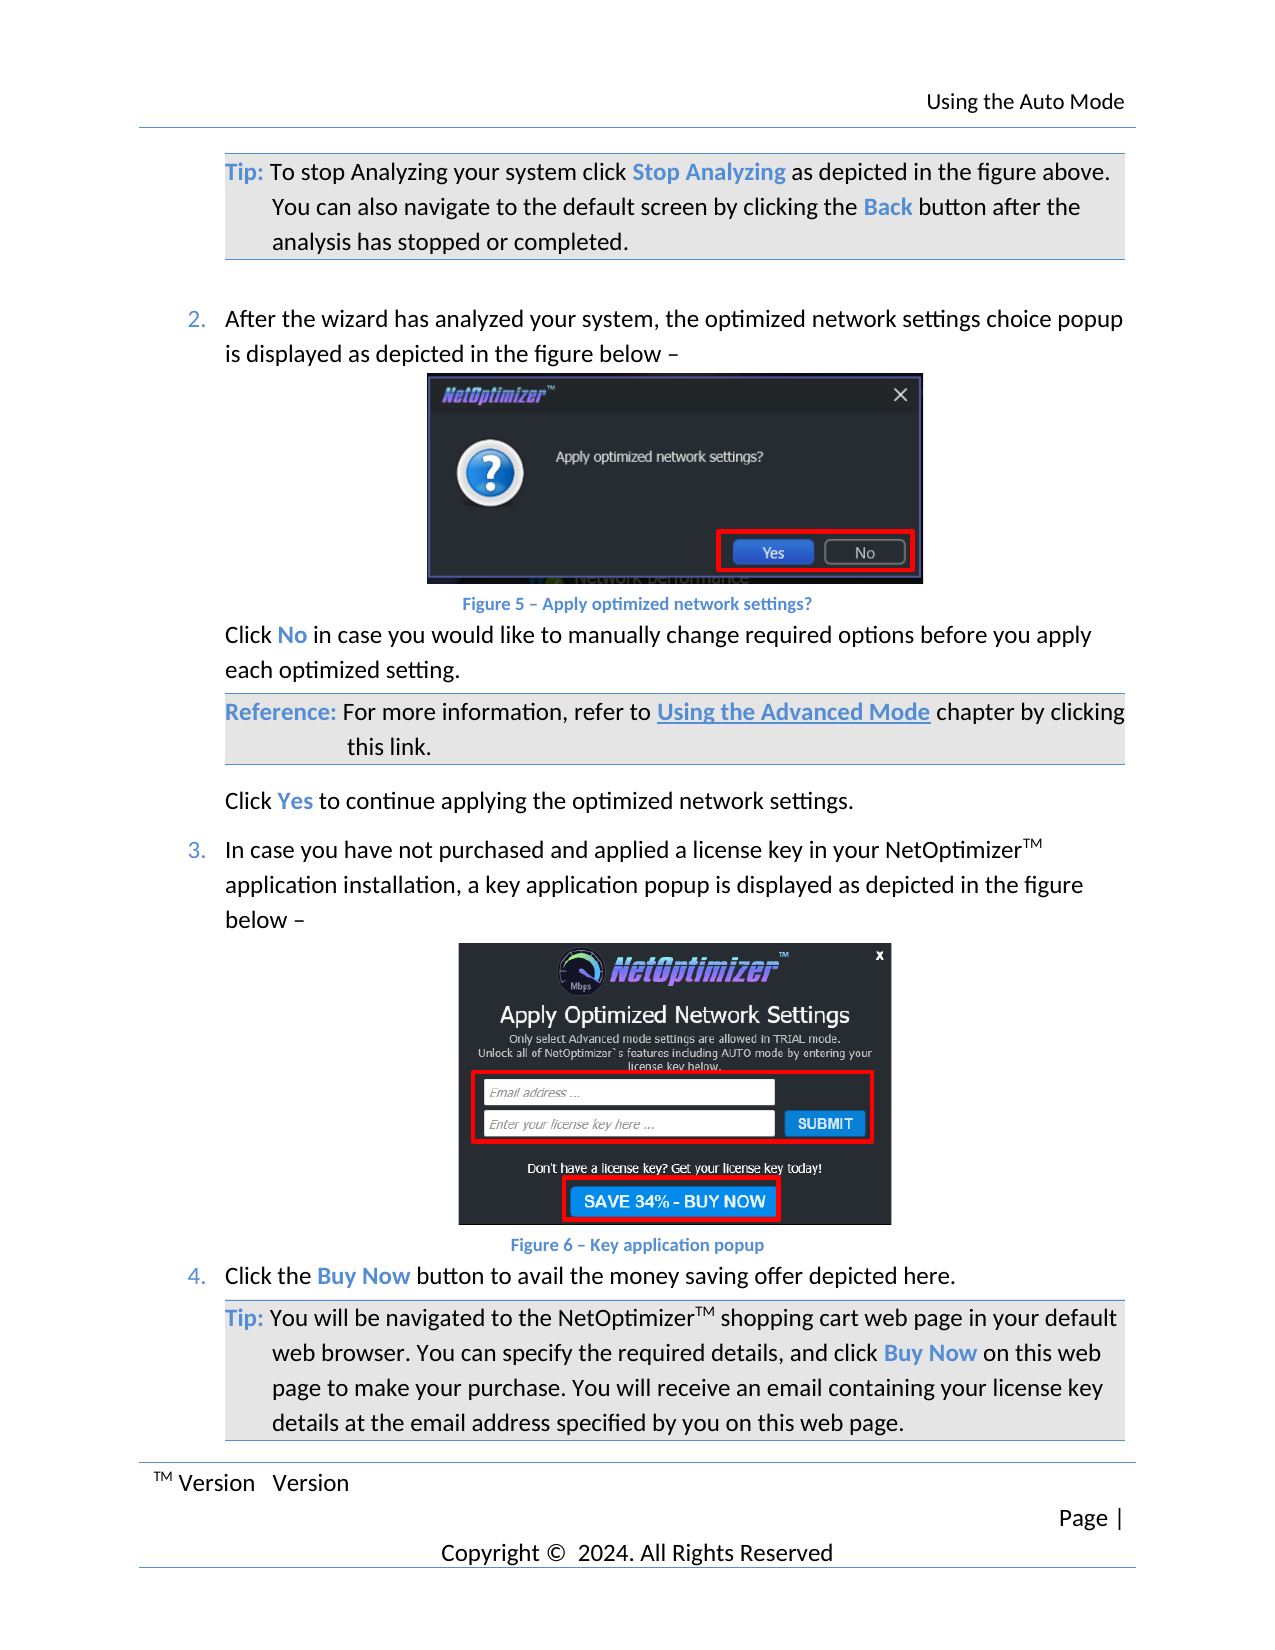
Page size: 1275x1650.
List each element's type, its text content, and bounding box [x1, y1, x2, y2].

picture [458, 943, 892, 1225]
text Tip: You will be navigated to the NetOptimizerTM shopping cart web page in your default web browser. You can specify the required details, and click Buy Now on this web page to make your purchase. You will receive an email containing your license key details at the email address specified by you on this web page. [225, 1301, 1125, 1440]
picture [427, 373, 924, 584]
list Click Yes to continue applying the optimized network settings. [225, 785, 1125, 816]
list In case you have not purchased and applied a license key in your NetOptimizerTM application installation, a key application popup is displayed as depicted in the figure below – [187, 834, 1125, 935]
list Click No in case you would like to manually change required options before you apply each optimized setting. [225, 619, 1125, 684]
list After the wizard has analyzed your system, the optimized network settings choice popup is displayed as depicted in the figure below – [187, 303, 1125, 369]
text Reference: For more information, refer to Using the Advanced Mode chapter by clicking this link. [225, 694, 1125, 764]
list Click the Buy Now button to avail the money saving offer depicted here. [187, 1260, 1125, 1291]
text Tip: To stop Analyzing your system click Stop Analyzing as depicted in the figure above. You can also navigate to the default screen by clicking the Back button after the analysis has stopped or completed. [225, 154, 1125, 259]
